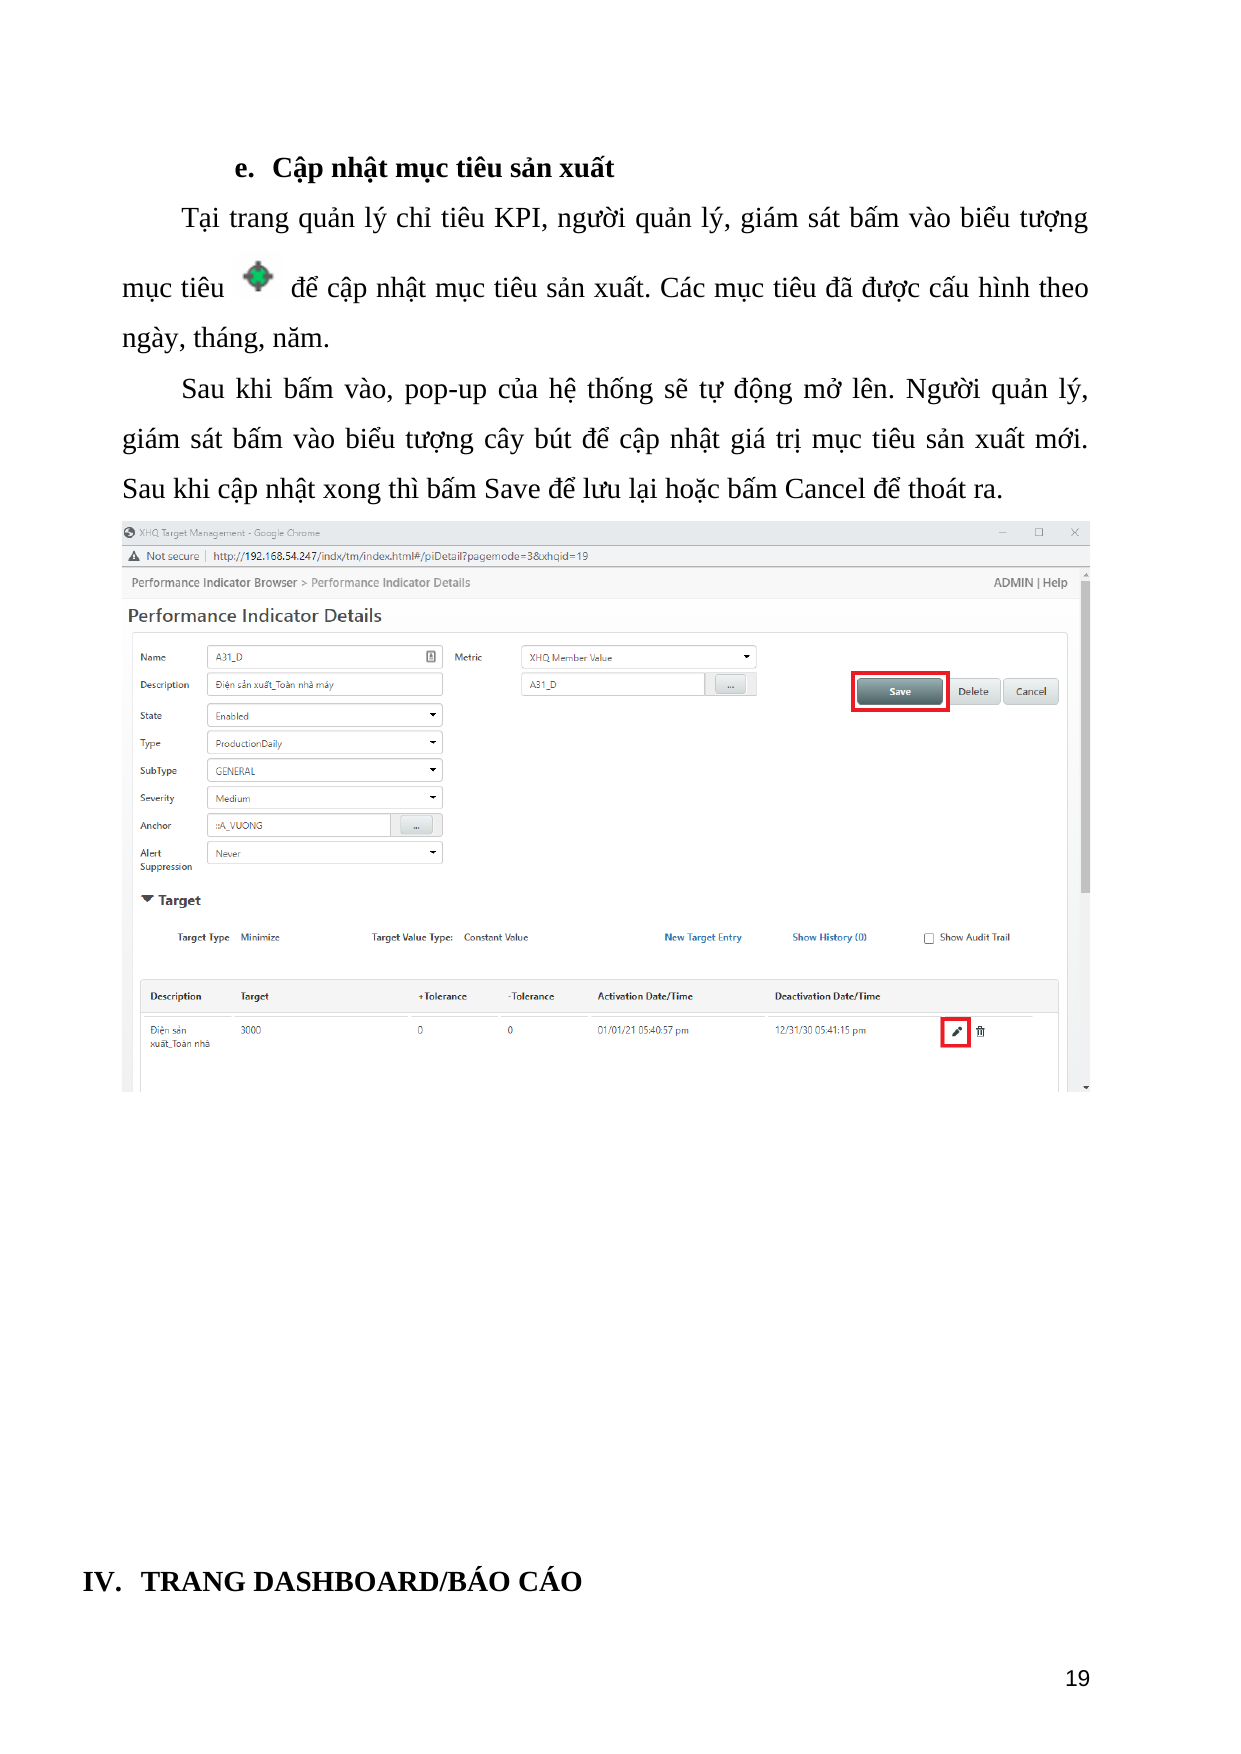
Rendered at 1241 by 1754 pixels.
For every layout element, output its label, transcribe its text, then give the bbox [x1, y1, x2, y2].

picture [121, 521, 1091, 1092]
text Sau khi bấm vào, pop-up của hệ thống sẽ tự động mở lên. Người quản lý, giám sát bấm vào biểu tượng cây bút để cập nhật giá trị mục tiêu sản xuất mới. Sau khi cập nhật xong thì bấm Save để lưu lại hoặc bấm Cancel để thoát ra. [122, 371, 1090, 505]
list TRANG DASHBOARD/BÁO CÁO [122, 1564, 1090, 1598]
picture [233, 250, 282, 298]
list Cập nhật mục tiêu sản xuất [234, 150, 1090, 183]
text Tại trang quản lý chỉ tiêu KPI, người quản lý, giám sát bấm vào biểu tượng mục tiêu để cập nhật mục tiêu sản xuất. Các mục tiêu đã được cấu hình theo ngày, tháng, năm. [122, 200, 1090, 354]
